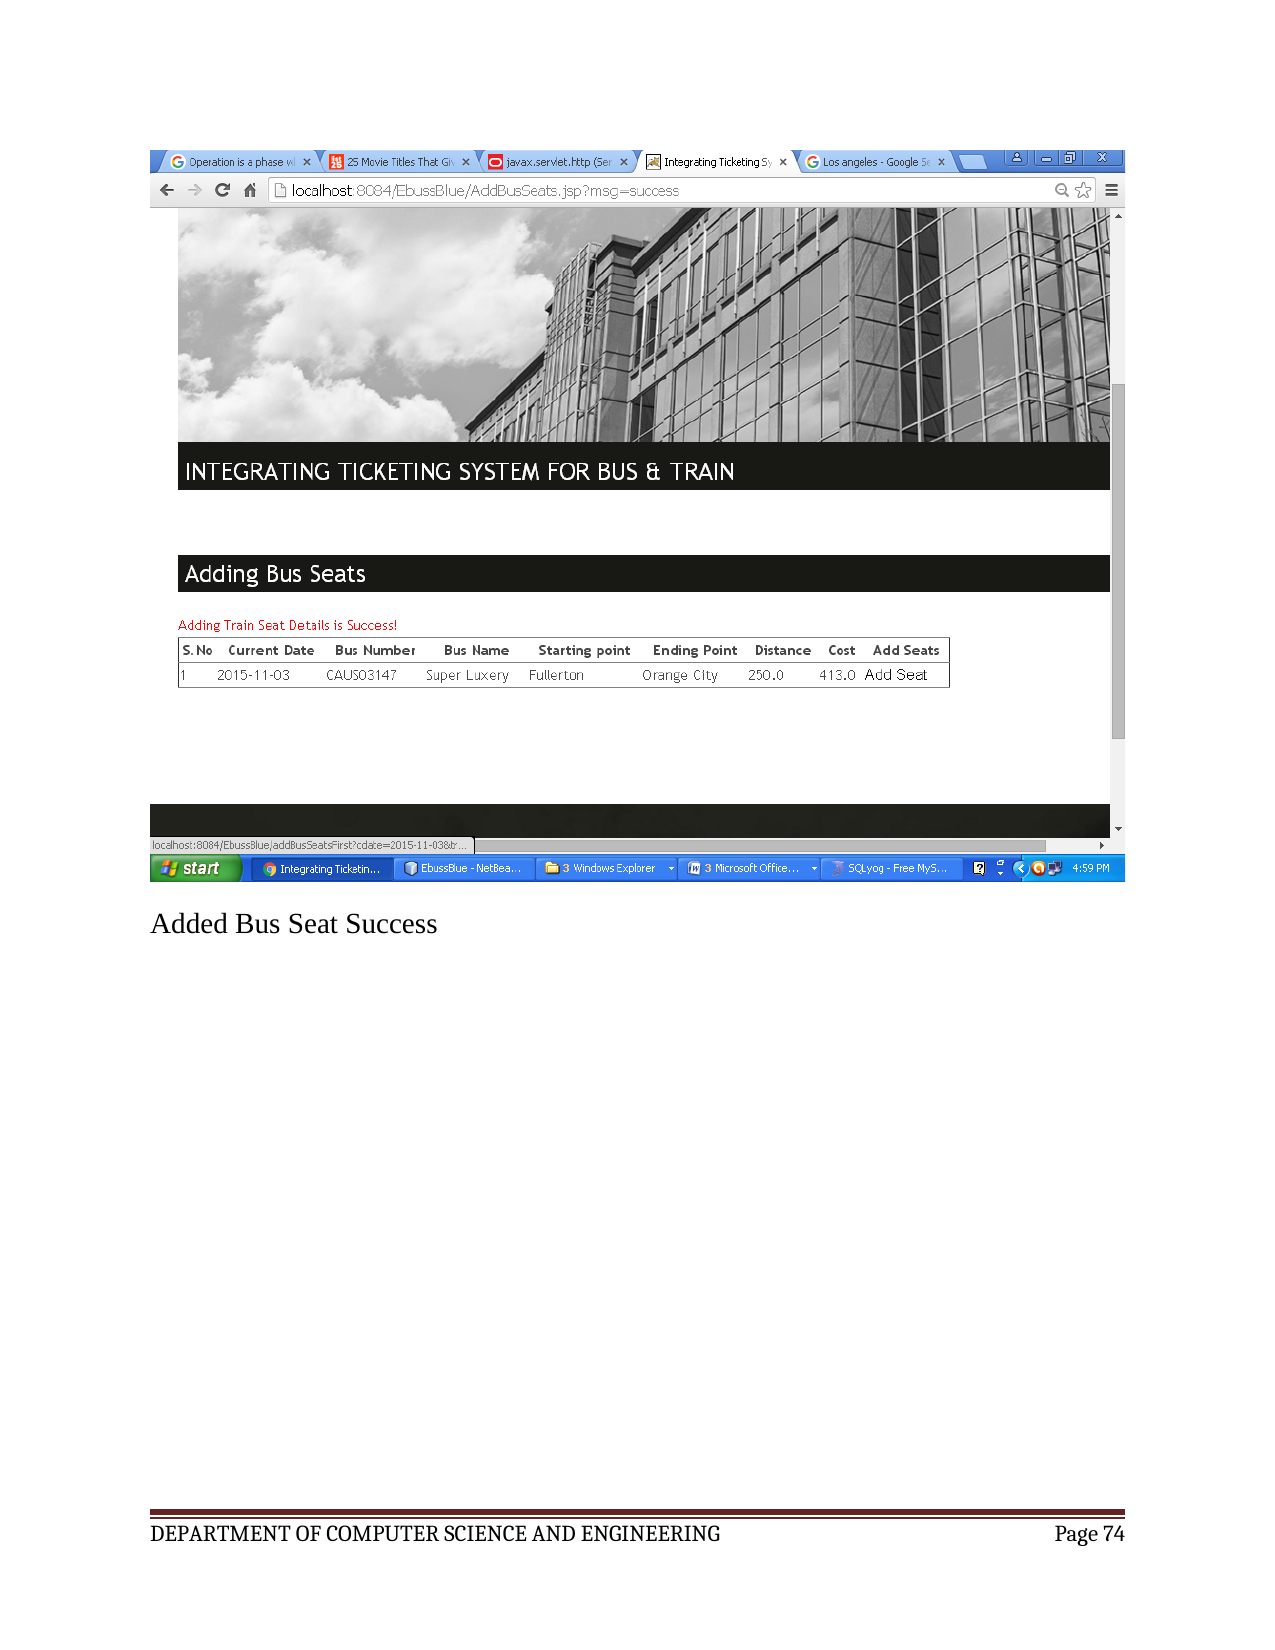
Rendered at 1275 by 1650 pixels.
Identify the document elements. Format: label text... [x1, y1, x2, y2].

text Added Bus Seat Success [150, 907, 1125, 940]
picture [150, 150, 1125, 882]
